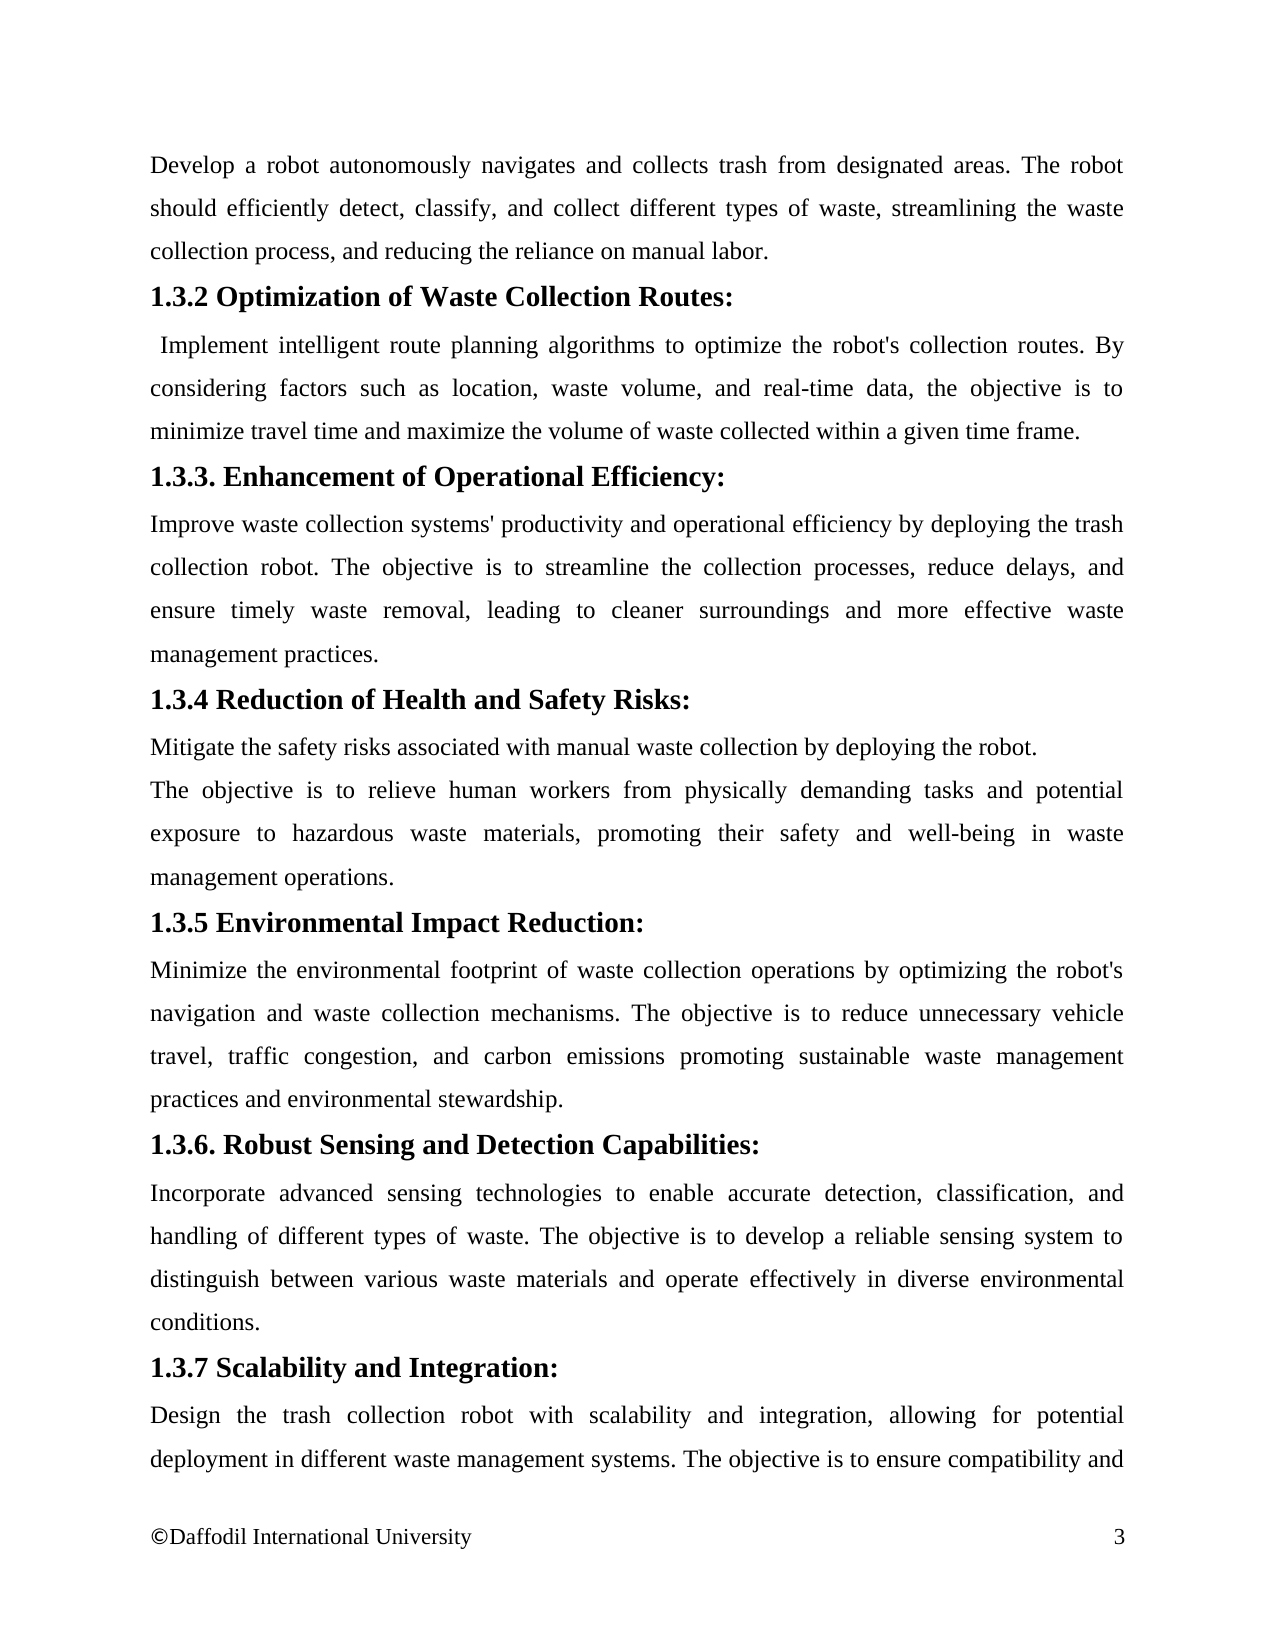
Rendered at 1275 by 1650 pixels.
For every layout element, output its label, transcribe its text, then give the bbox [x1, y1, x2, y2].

text The objective is to relieve human workers from physically demanding tasks and potential exposure to hazardous waste materials, promoting their safety and well-being in waste management operations. [150, 775, 1125, 890]
text 1.3.7 Scalability and Integration: [150, 1350, 1125, 1384]
text 1.3.5 Environmental Impact Reduction: [150, 905, 1125, 938]
text 1.3.6. Robust Sensing and Detection Capabilities: [150, 1127, 1125, 1161]
text Develop a robot autonomously navigates and collects trash from designated areas. The robot should efficiently detect, classify, and collect different types of waste, streamlining the waste collection process, and reducing the reliance on manual labor. [150, 150, 1125, 265]
text 1.3.3. Enhancement of Operational Efficiency: [150, 459, 1125, 493]
text 1.3.4 Reduction of Health and Safety Risks: [150, 682, 1125, 715]
text Improve waste collection systems' productivity and operational efficiency by deploying the trash collection robot. The objective is to streamline the collection processes, reduce delays, and ensure timely waste removal, leading to cleaner surroundings and more effective waste management practices. [150, 509, 1125, 667]
text Incorporate advanced sensing technologies to enable accurate detection, classification, and handling of different types of waste. The objective is to develop a reliable sensing system to distinguish between various waste materials and operate effectively in diverse environmental conditions. [150, 1178, 1125, 1336]
text 1.3.2 Optimization of Waste Collection Routes: [150, 279, 1125, 313]
text Minimize the environmental footprint of waste collection operations by optimizing the robot's navigation and waste collection mechanisms. The objective is to reduce unnecessary vehicle travel, traffic congestion, and carbon emissions promoting sustainable waste management practices and environmental stewardship. [150, 955, 1125, 1113]
text Mitigate the safety risks associated with manual waste collection by deploying the robot. [150, 732, 1125, 761]
text Implement intelligent route planning algorithms to optimize the robot's collection routes. By considering factors such as location, waste volume, and real-time data, the objective is to minimize travel time and maximize the volume of waste collected within a given time frame. [150, 330, 1125, 445]
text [150, 1401, 1125, 1472]
